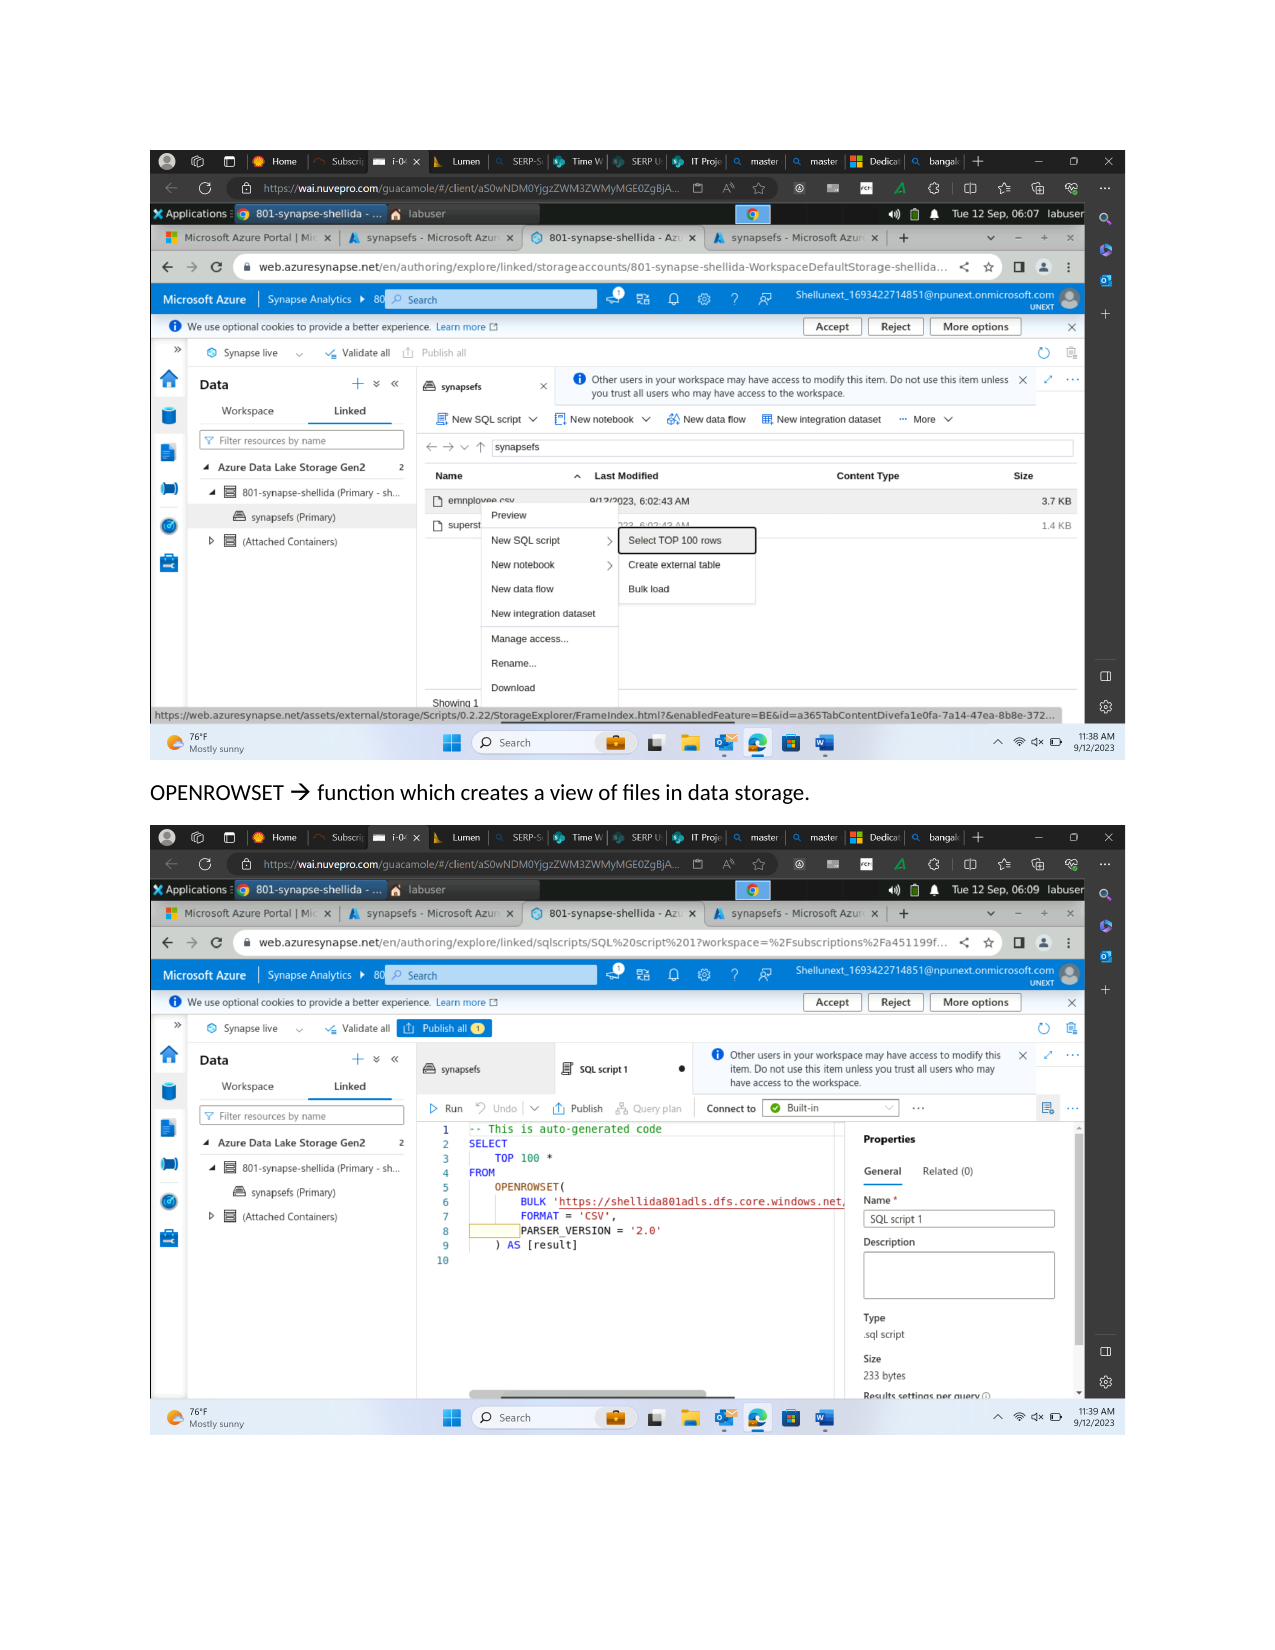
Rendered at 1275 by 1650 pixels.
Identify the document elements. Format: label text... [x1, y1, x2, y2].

picture [150, 825, 1125, 1435]
picture [150, 150, 1125, 760]
text OPENROWSET function which creates a view of files in data storage. [150, 778, 1125, 806]
